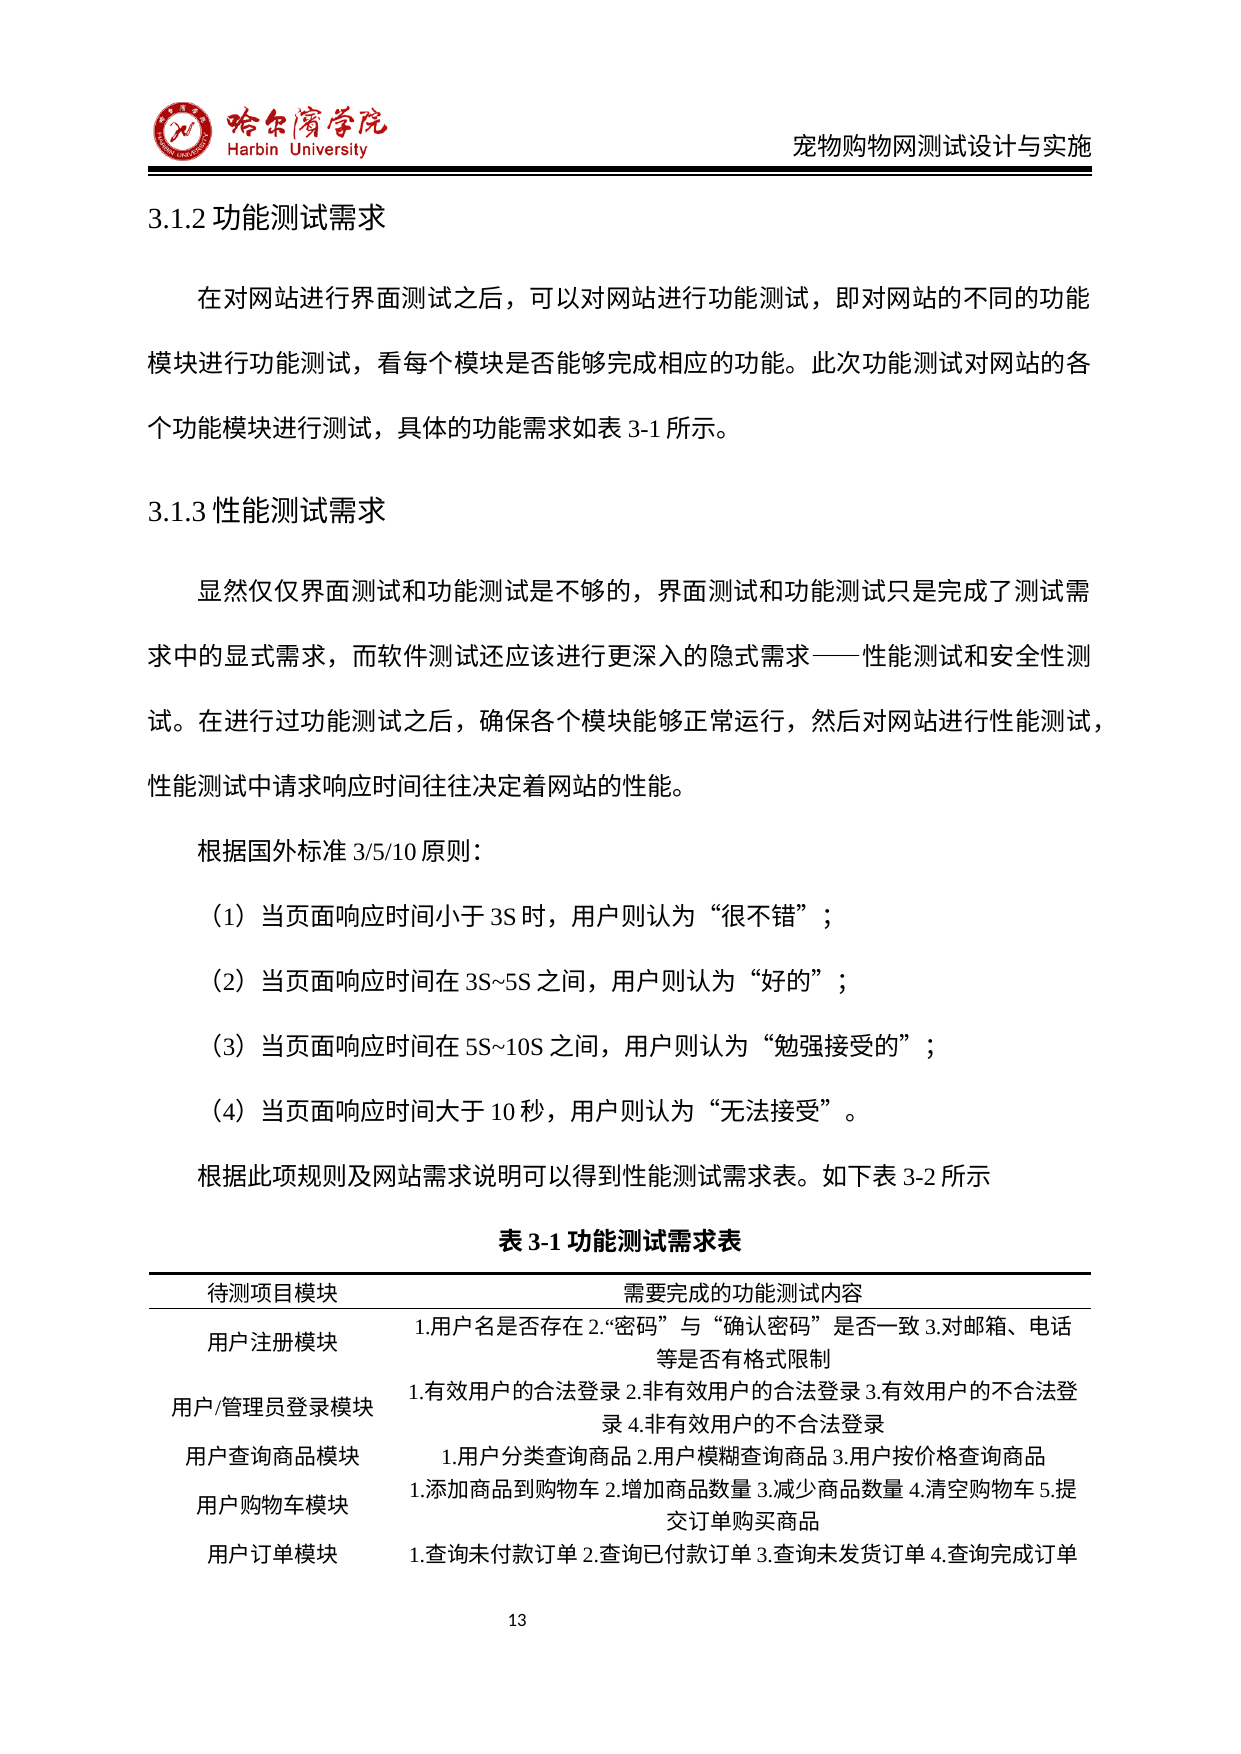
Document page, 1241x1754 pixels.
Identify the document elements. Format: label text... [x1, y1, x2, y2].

table_cell 1.用户名是否存在2.“密码”与“确认密码”是否一致3.对邮箱、电话等是否有格式限制 [396, 1309, 1091, 1374]
subtitle 3.1.2功能测试需求 [148, 183, 1092, 248]
table_cell 1.用户分类查询商品2.用户模糊查询商品3.用户按价格查询商品 [396, 1439, 1091, 1471]
text （1）当页面响应时间小于3S时，用户则认为“很不错”； [148, 882, 1092, 947]
text （2）当页面响应时间在3S~5S之间，用户则认为“好的”； [148, 947, 1092, 1012]
text （4）当页面响应时间大于10秒，用户则认为“无法接受”。 [148, 1077, 1092, 1142]
table_header 需要完成的功能测试内容 [396, 1275, 1091, 1308]
table_cell 用户注册模块 [149, 1309, 396, 1374]
text 根据此项规则及网站需求说明可以得到性能测试需求表。如下表3-2所示 [148, 1142, 1092, 1207]
picture [151, 97, 390, 165]
table_cell 1.添加商品到购物车2.增加商品数量3.减少商品数量4.清空购物车5.提交订单购买商品 [396, 1471, 1091, 1536]
table_cell 用户订单模块 [149, 1536, 396, 1569]
text 显然仅仅界面测试和功能测试是不够的，界面测试和功能测试只是完成了测试需求中的显式需求，而软件测试还应该进行更深入的隐式需求——性能测试和安全性测试。在进行过功能测试之后，确保各个模块能够正常运行，然后对网站进行性能测试，性能测试中请求响应时间往往决定着网站的性能。 [148, 557, 1092, 817]
table_cell 1.有效用户的合法登录2.非有效用户的合法登录3.有效用户的不合法登录4.非有效用户的不合法登录 [396, 1374, 1091, 1439]
table_cell 用户查询商品模块 [149, 1439, 396, 1471]
text 根据国外标准3/5/10原则： [148, 817, 1092, 882]
text 表3-1 功能测试需求表 [148, 1207, 1092, 1272]
text （3）当页面响应时间在5S~10S之间，用户则认为“勉强接受的”； [148, 1012, 1092, 1077]
text 在对网站进行界面测试之后，可以对网站进行功能测试，即对网站的不同的功能模块进行功能测试，看每个模块是否能够完成相应的功能。此次功能测试对网站的各个功能模块进行测试，具体的功能需求如表3-1所示。 [148, 264, 1092, 459]
table_cell 用户/管理员登录模块 [149, 1374, 396, 1439]
table_cell 用户购物车模块 [149, 1471, 396, 1536]
table_cell 1.查询未付款订单2.查询已付款订单3.查询未发货订单4.查询完成订单 [396, 1536, 1091, 1569]
table_header 待测项目模块 [149, 1275, 396, 1308]
subtitle 3.1.3性能测试需求 [148, 476, 1092, 541]
